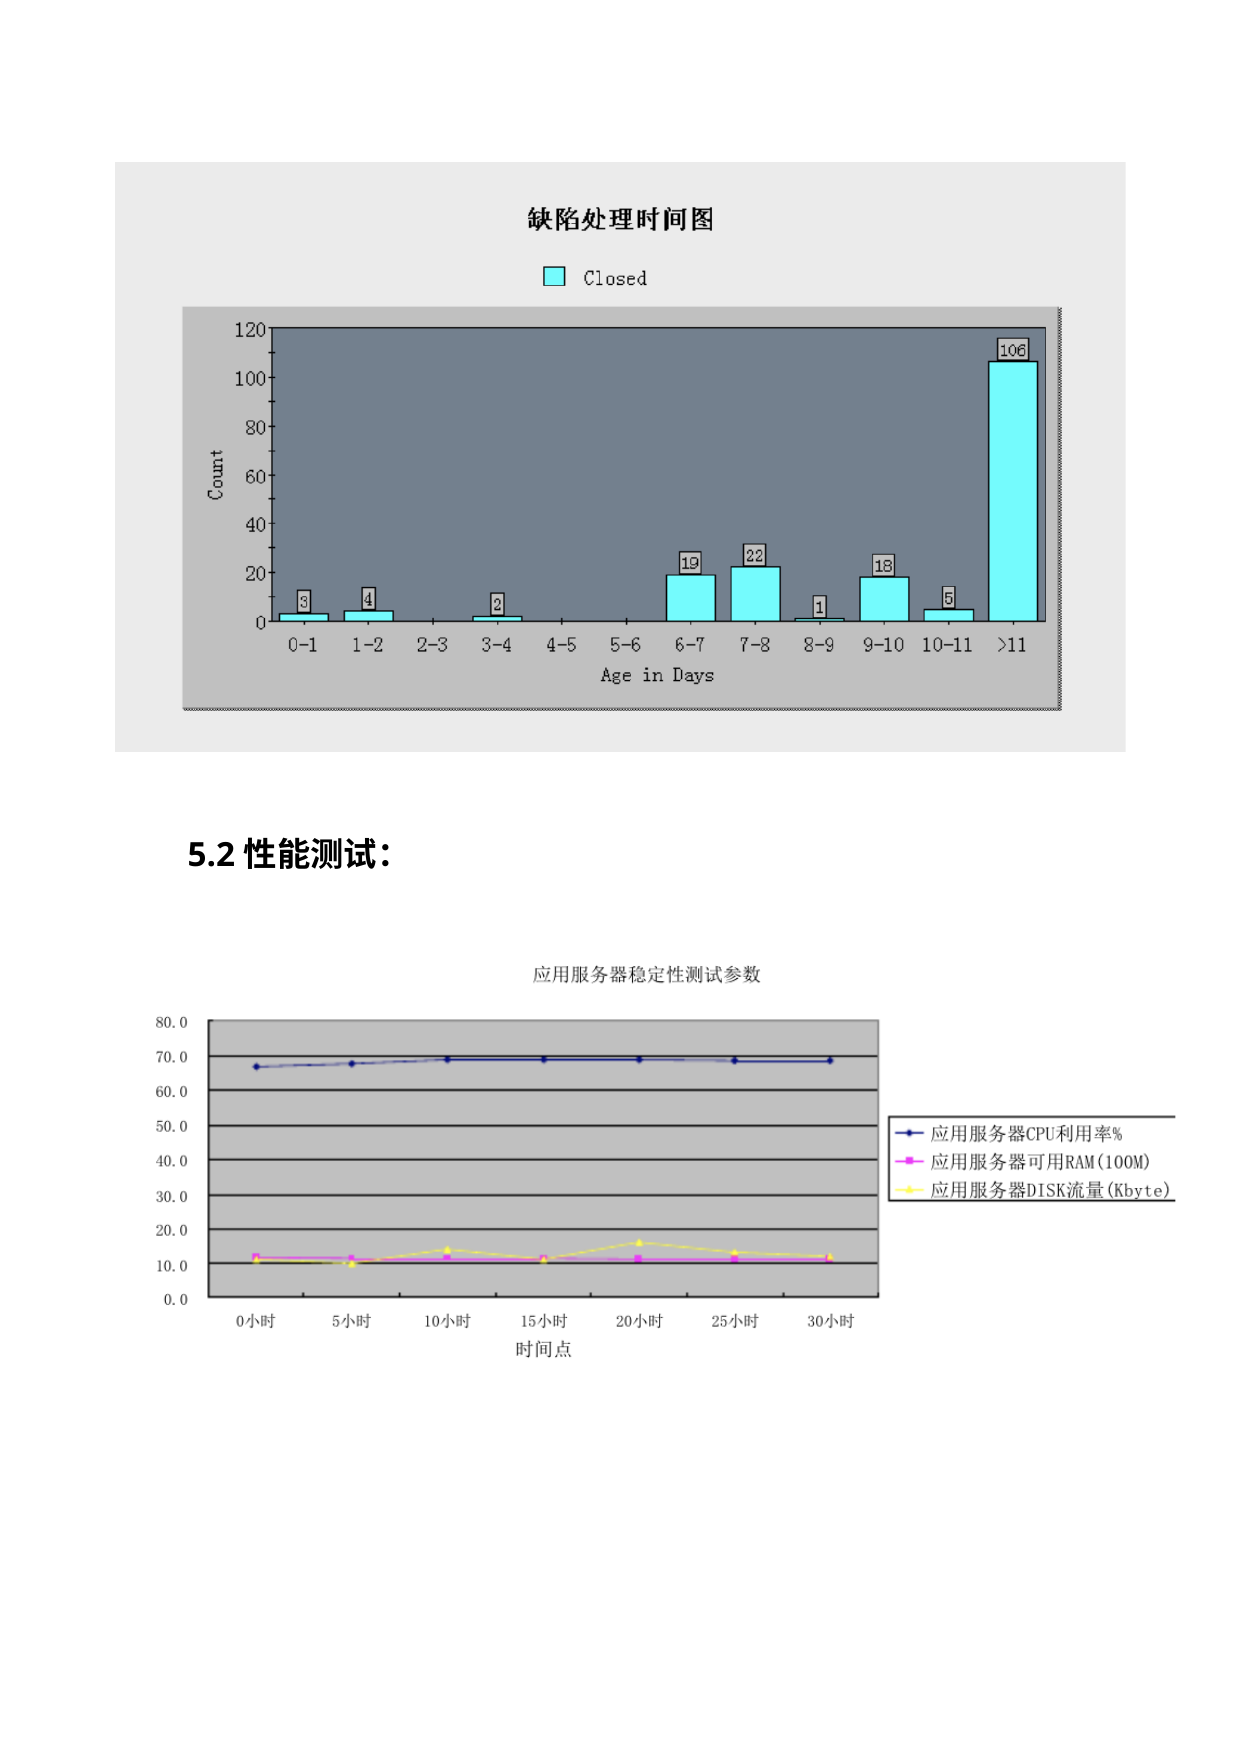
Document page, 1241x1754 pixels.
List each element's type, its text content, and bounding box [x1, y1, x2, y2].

picture [114, 952, 1176, 1396]
picture [114, 162, 1126, 752]
subtitle 5.2 性能测试： [187, 819, 1053, 884]
